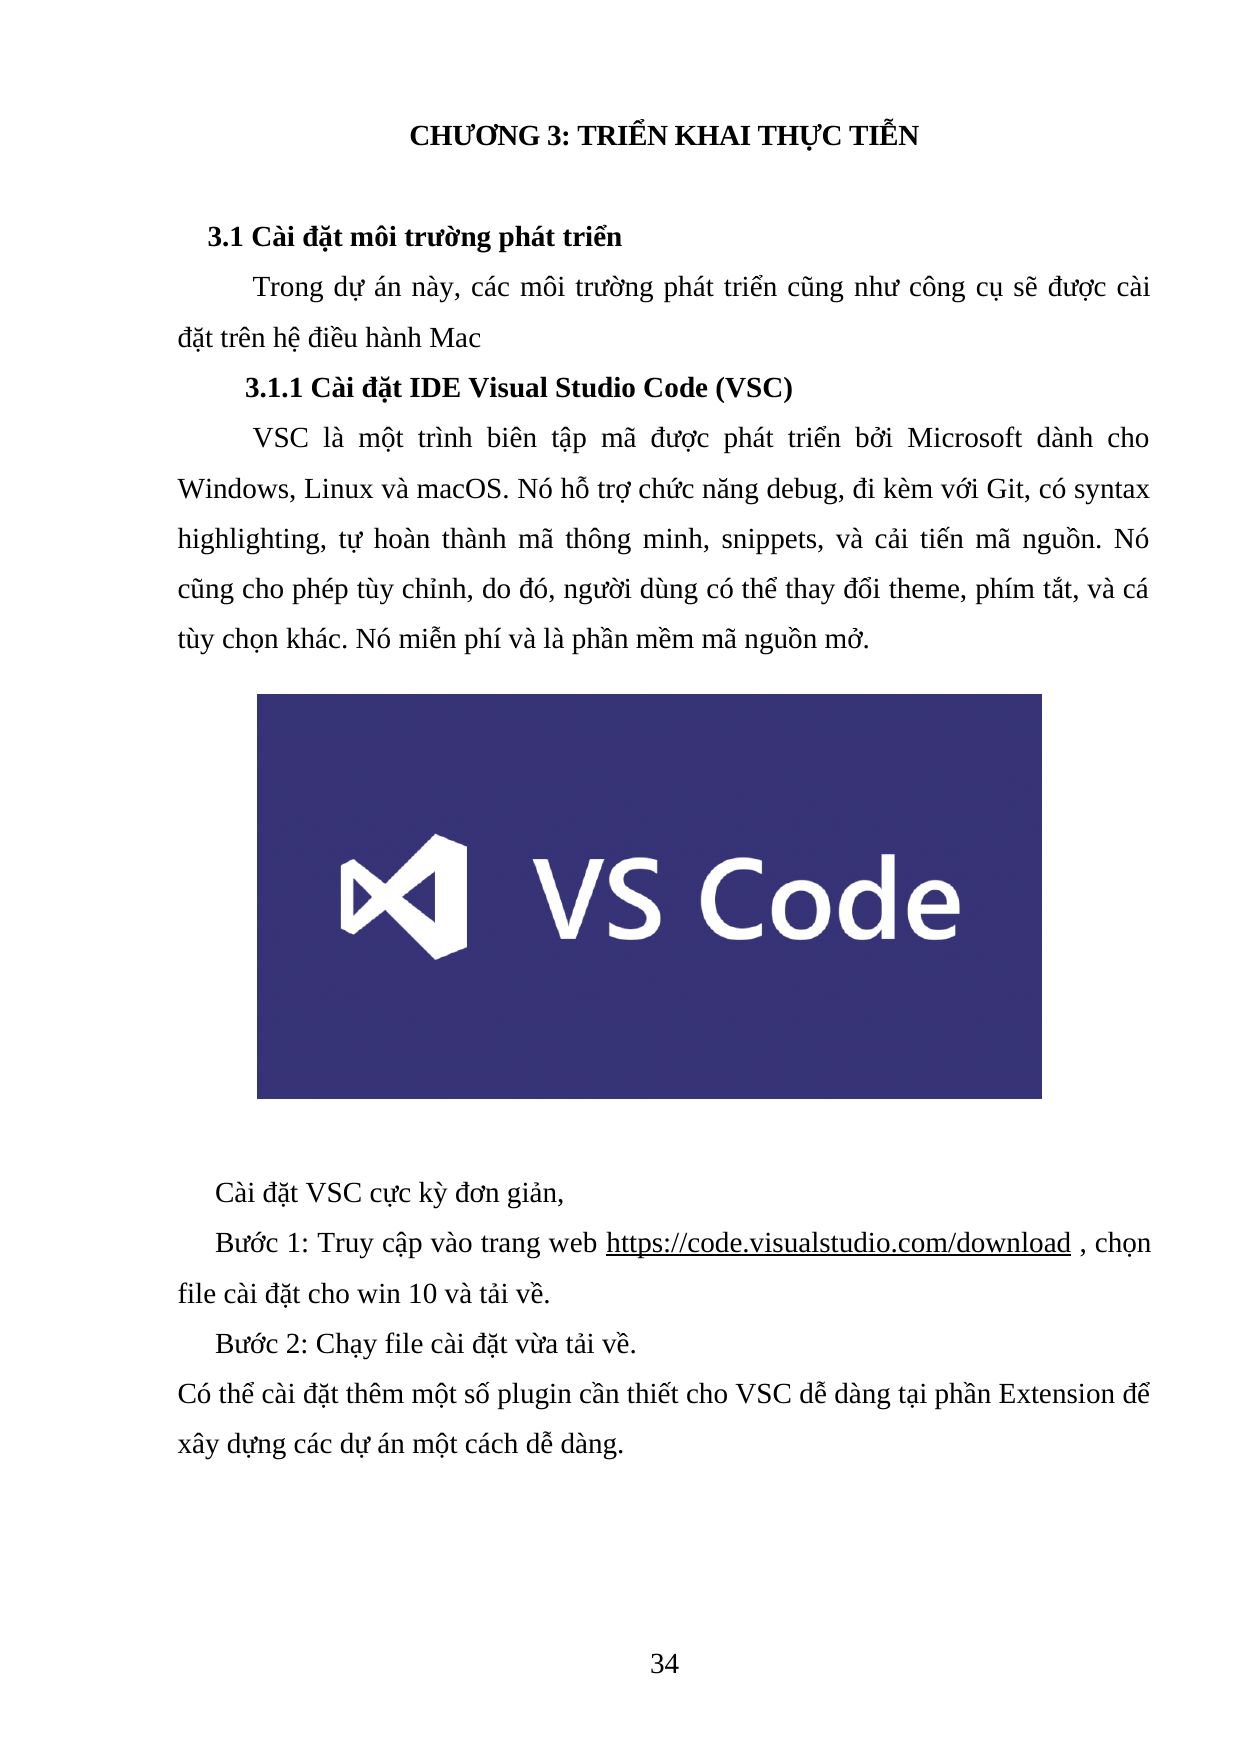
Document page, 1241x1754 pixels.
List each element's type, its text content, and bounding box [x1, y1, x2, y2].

text 3.1.1 Cài đặt IDE Visual Studio Code (VSC) [207, 370, 1152, 404]
text Bước 1: Truy cập vào trang web https://code.visualstudio.com/download , chọn file cài đặt cho win 10 và tải về. [177, 1225, 1152, 1309]
text VSC là một trình biên tập mã được phát triển bởi Microsoft dành cho Windows, Linux và macOS. Nó hỗ trợ chức năng debug, đi kèm với Git, có syntax highlighting, tự hoàn thành mã thông minh, snippets, và cải tiến mã nguồn. Nó cũng cho phép tùy chỉnh, do đó, người dùng có thể thay đổi theme, phím tắt, và cá tùy chọn khác. Nó miễn phí và là phần mềm mã nguồn mở. [177, 420, 1152, 655]
text Bước 2: Chạy file cài đặt vừa tải về. [177, 1326, 1152, 1359]
text 3.1 Cài đặt môi trường phát triển [207, 219, 1033, 253]
text Chương 3: triển khai thực tiễn [177, 118, 1152, 152]
text Trong dự án này, các môi trường phát triển cũng như công cụ sẽ được cài đặt trên hệ điều hành Mac [177, 269, 1152, 353]
picture [257, 694, 1042, 1099]
text Cài đặt VSC cực kỳ đơn giản, [177, 1175, 1152, 1209]
text Có thể cài đặt thêm một số plugin cần thiết cho VSC dễ dàng tại phần Extension để xây dựng các dự án một cách dễ dàng. [177, 1376, 1152, 1460]
